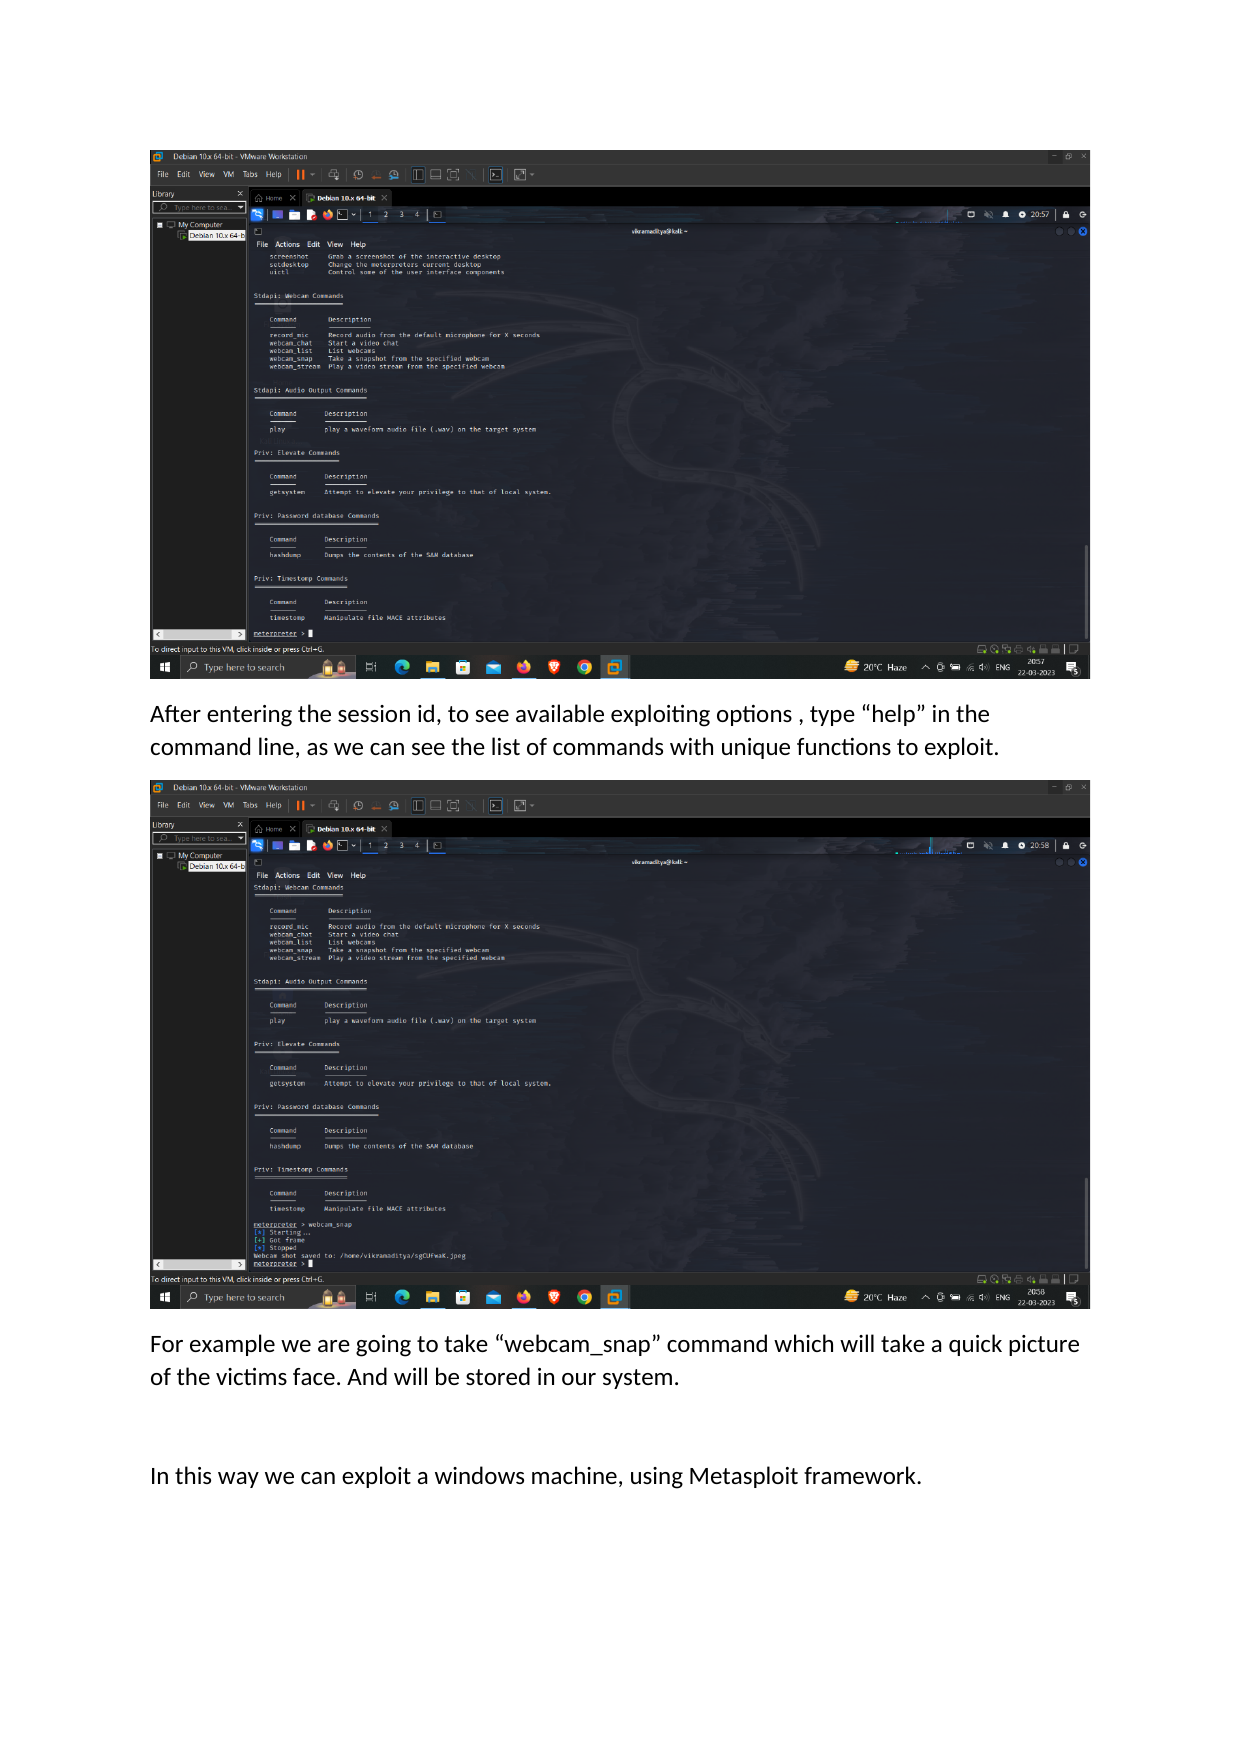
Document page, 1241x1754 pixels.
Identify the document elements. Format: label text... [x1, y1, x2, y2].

picture [150, 780, 1091, 1309]
text After entering the session id, to see available exploiting options , type “help” in the command line, as we can see the list of commands with unique functions to exploit. [150, 698, 1090, 761]
picture [150, 150, 1091, 679]
text In this way we can exploit a windows machine, using Metasploit framework. [150, 1460, 1090, 1491]
text For example we are going to take “webcam_snap” command which will take a quick picture of the victims face. And will be stored in our system. [150, 1328, 1090, 1391]
